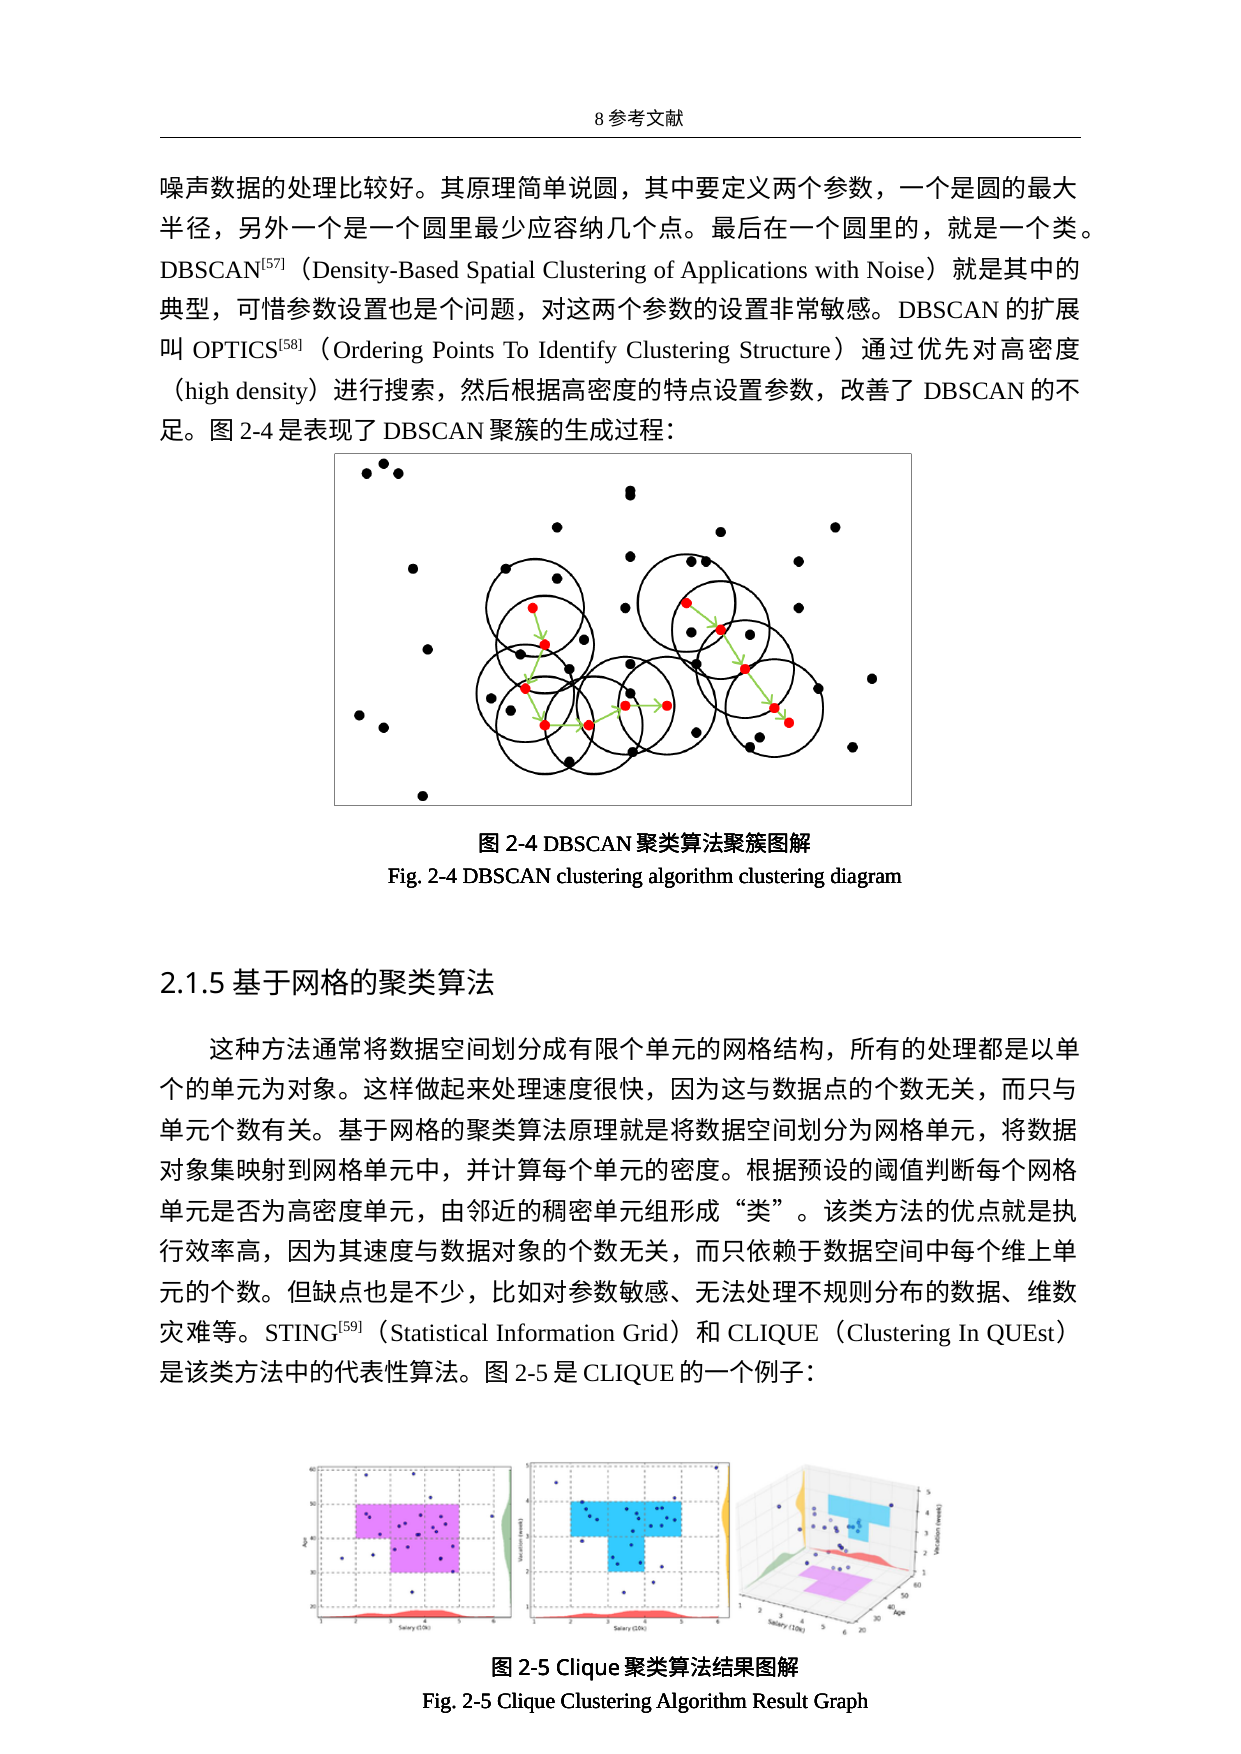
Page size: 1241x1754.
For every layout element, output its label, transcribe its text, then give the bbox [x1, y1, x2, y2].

picture [330, 449, 916, 810]
picture [295, 1460, 946, 1638]
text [159, 166, 1081, 449]
text 这种方法通常将数据空间划分成有限个单元的网格结构，所有的处理都是以单个的单元为对象。这样做起来处理速度很快，因为这与数据点的个数无关，而只与单元个数有关。基于网格的聚类算法原理就是将数据空间划分为网格单元，将数据对象集映射到网格单元中，并计算每个单元的密度。根据预设的阈值判断每个网格单元是否为高密度单元，由邻近的稠密单元组形成“类”。该类方法的优点就是执行效率高，因为其速度与数据对象的个数无关，而只依赖于数据空间中每个维上单元的个数。但缺点也是不少，比如对参数敏感、无法处理不规则分布的数据、维数灾难等。STING[59]（Statistical Information Grid）和CLIQUE（Clustering In QUEst）是该类方法中的代表性算法。图2-5是CLIQUE的一个例子： [159, 1027, 1081, 1391]
